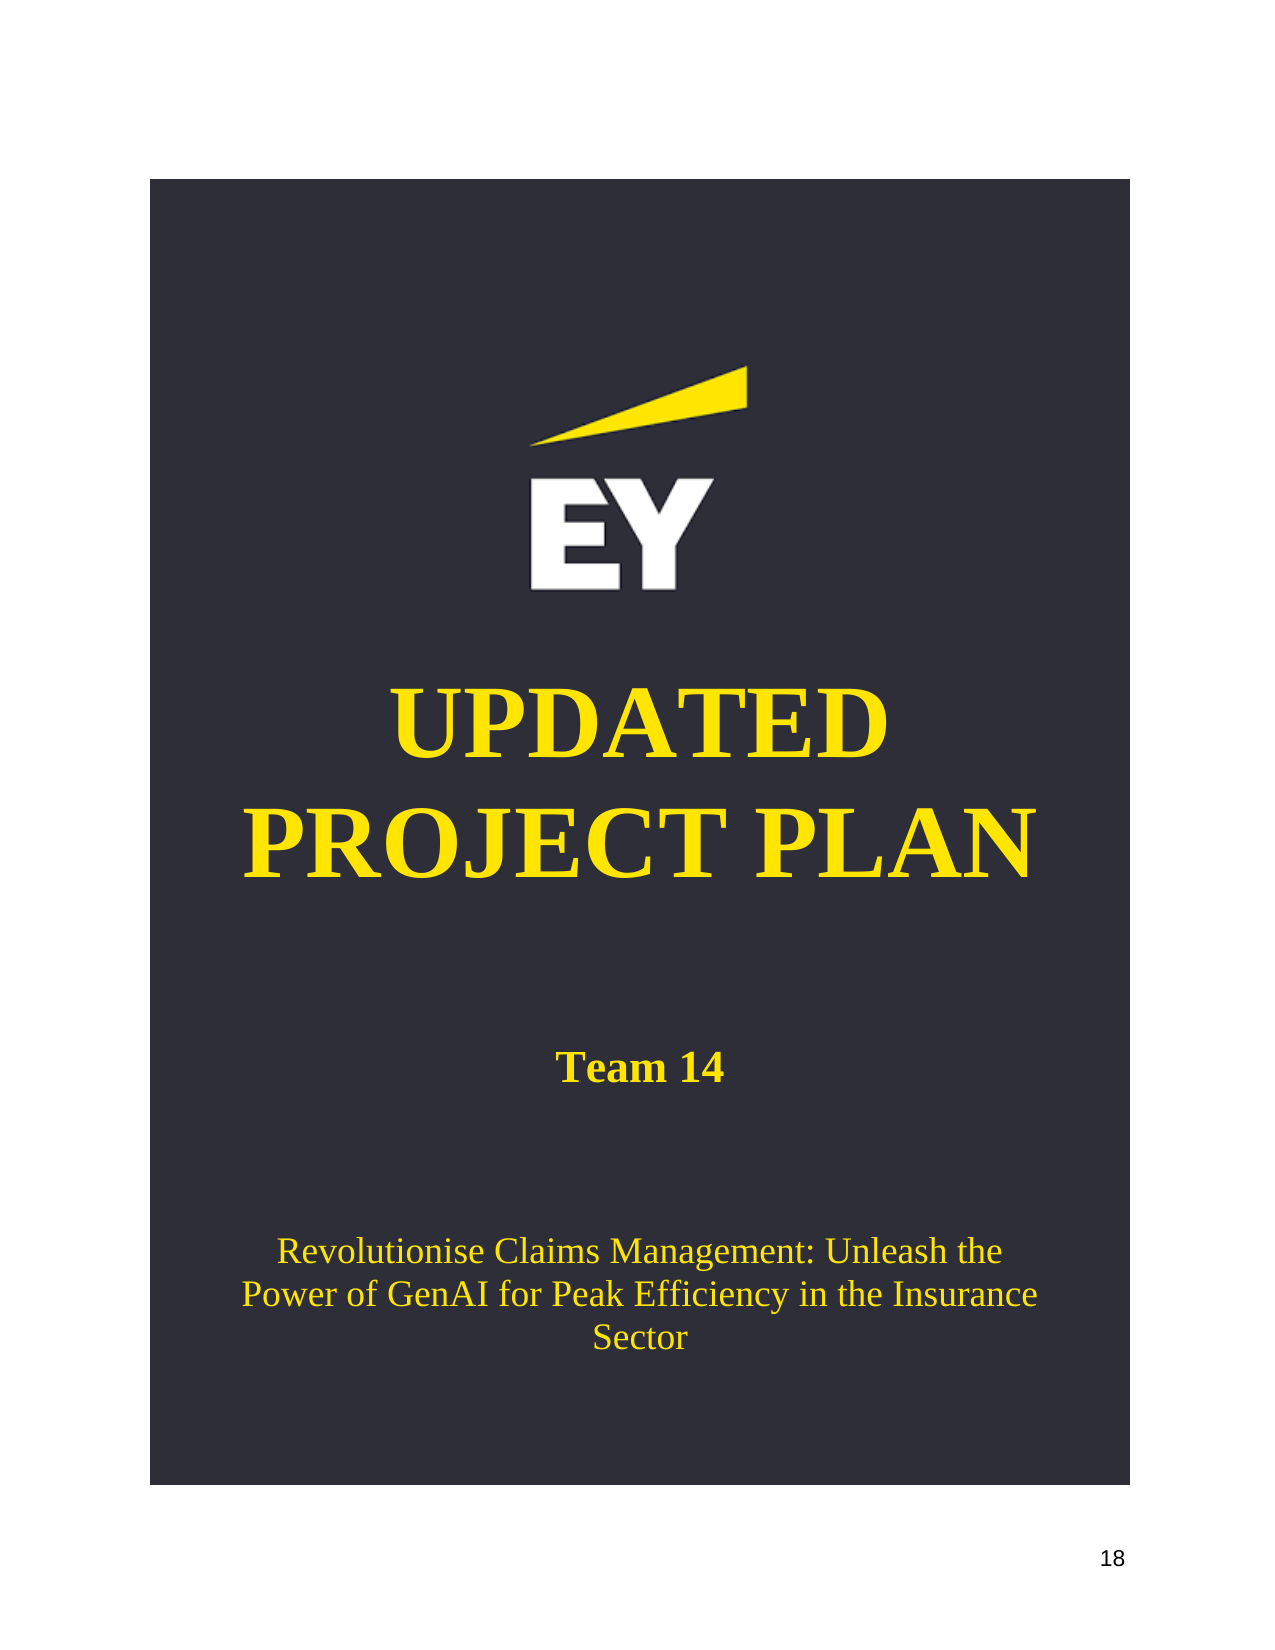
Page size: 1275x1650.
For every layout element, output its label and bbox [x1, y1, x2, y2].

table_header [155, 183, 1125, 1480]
picture [464, 308, 816, 661]
